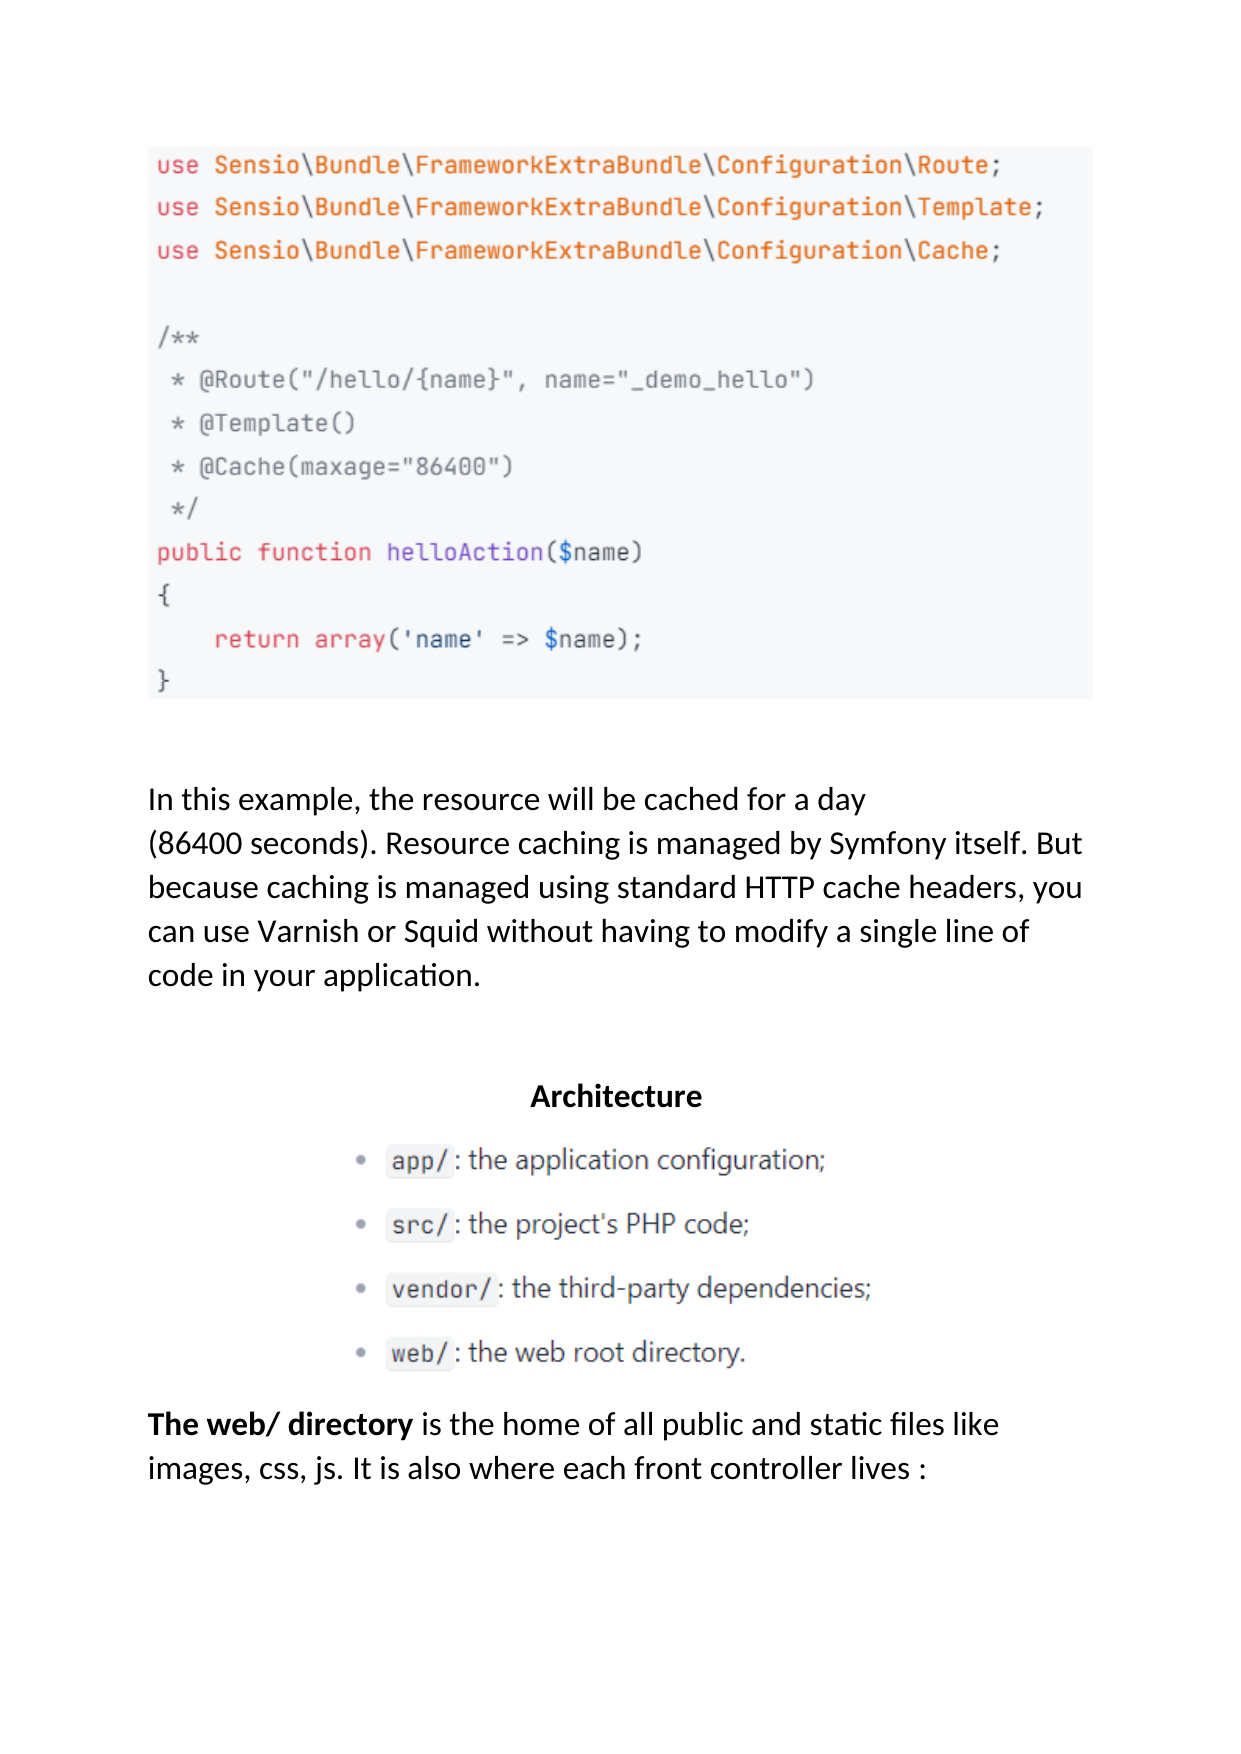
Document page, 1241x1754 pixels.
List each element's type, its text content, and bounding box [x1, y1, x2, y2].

picture [147, 147, 1093, 699]
text The web/ directory is the home of all public and static files like images, css, js. It is also where each front controller lives : [148, 1403, 1093, 1488]
picture [347, 1135, 893, 1384]
text In this example, the resource will be cached for a day (86400 seconds). Resource caching is managed by Symfony itself. But because caching is managed using standard HTTP cache headers, you can use Varnish or Squid without having to modify a single line of code in your application. [148, 778, 1093, 994]
text Architecture [148, 1075, 1093, 1116]
